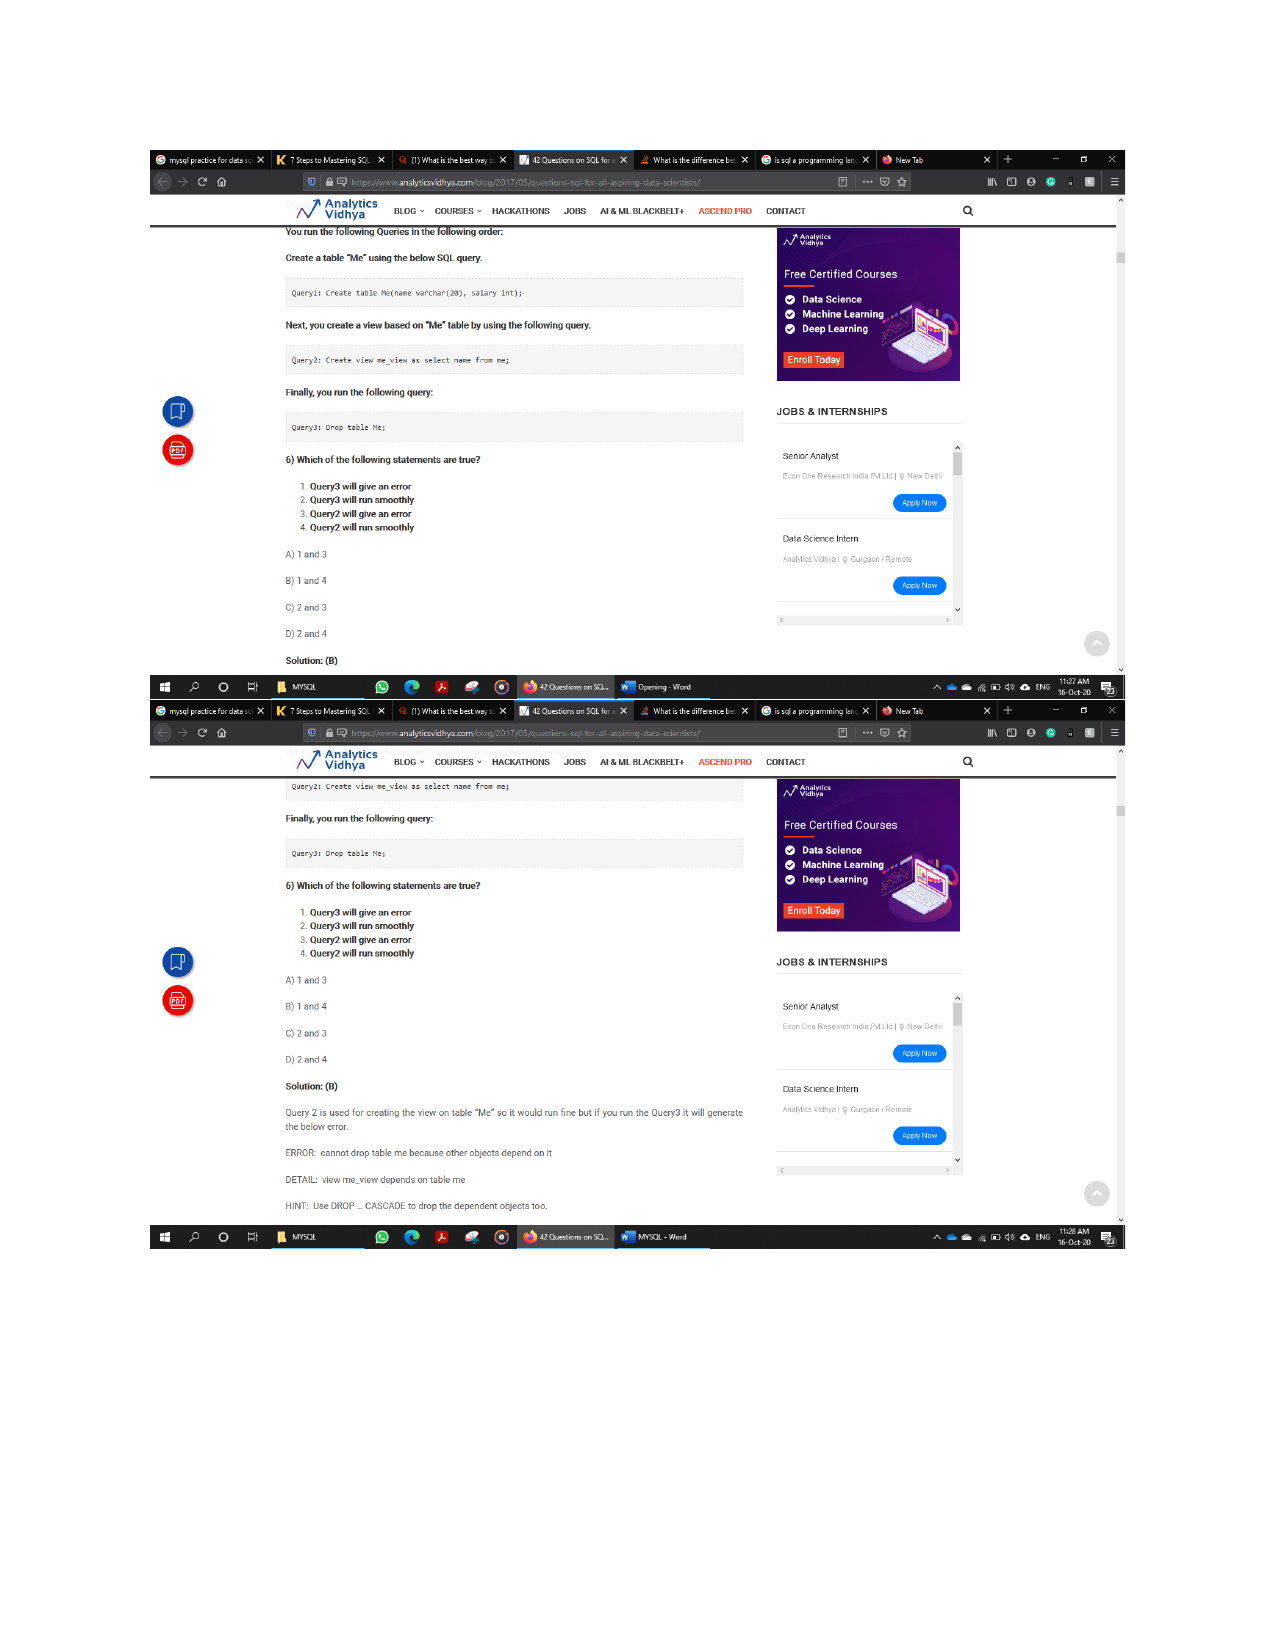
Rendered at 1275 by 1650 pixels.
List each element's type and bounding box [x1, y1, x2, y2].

picture [150, 700, 1125, 1249]
picture [150, 150, 1125, 699]
